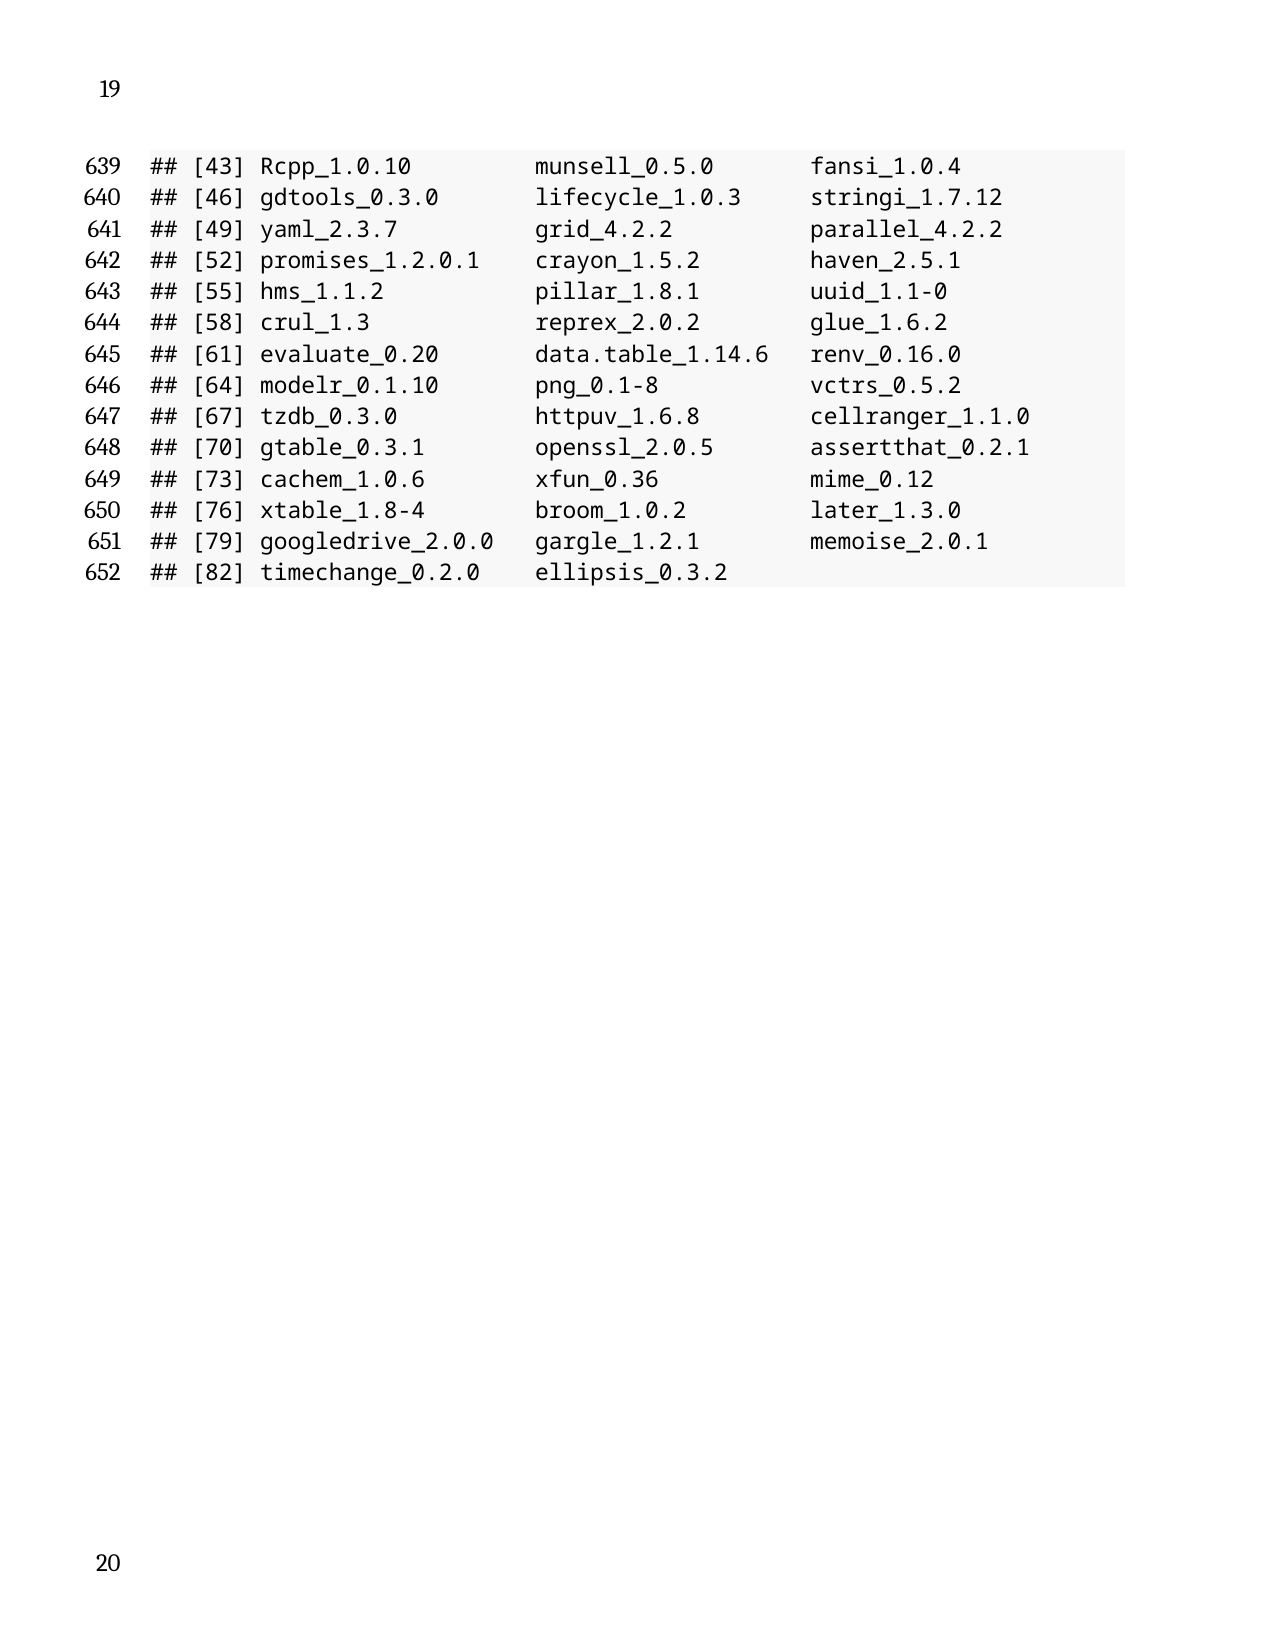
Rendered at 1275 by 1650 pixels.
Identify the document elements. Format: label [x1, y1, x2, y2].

text [150, 150, 1125, 587]
